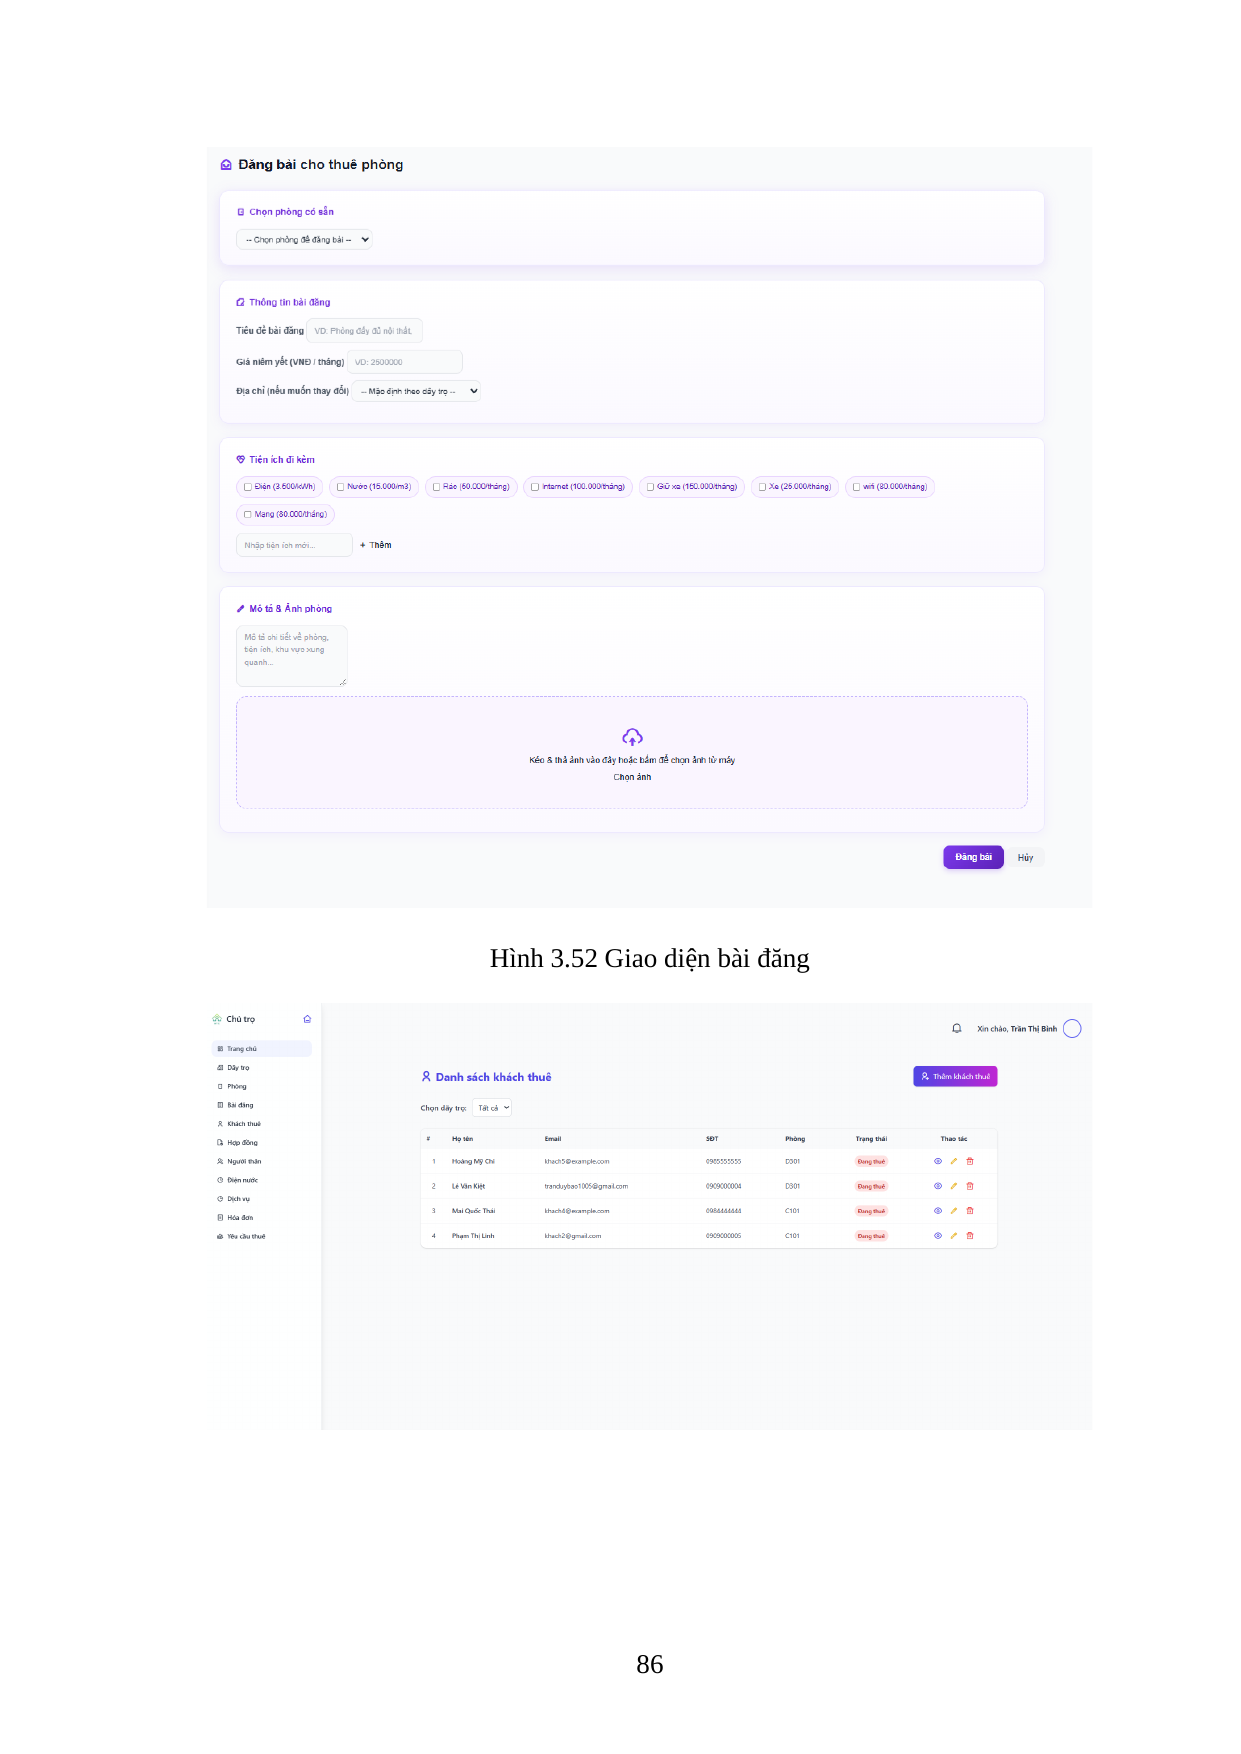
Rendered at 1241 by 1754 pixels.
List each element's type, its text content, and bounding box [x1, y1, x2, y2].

text Hình 3.52 Giao diện bài đăng [207, 942, 1092, 974]
picture [206, 1003, 1093, 1430]
picture [206, 147, 1093, 908]
